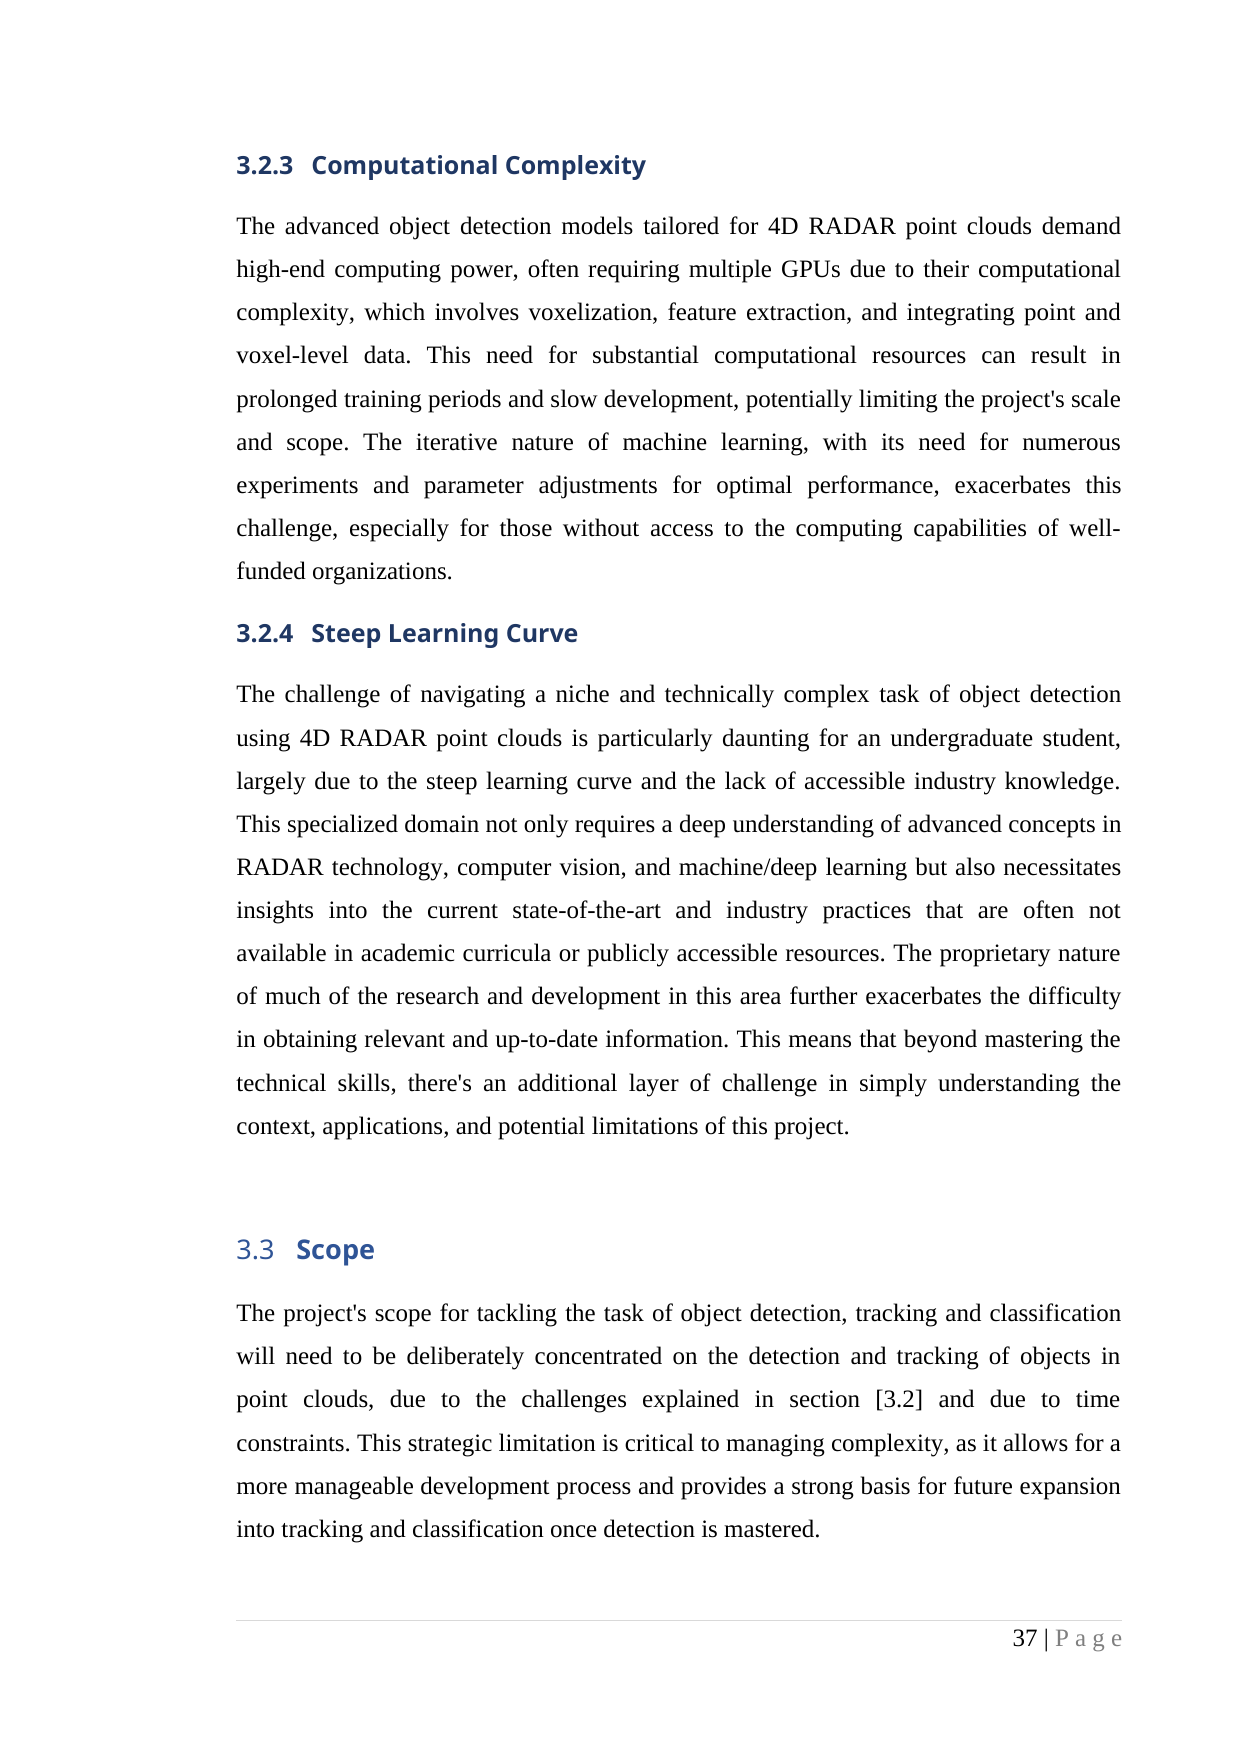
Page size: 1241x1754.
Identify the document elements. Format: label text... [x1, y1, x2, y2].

text The challenge of navigating a niche and technically complex task of object detection using 4D RADAR point clouds is particularly daunting for an undergraduate student, largely due to the steep learning curve and the lack of accessible industry knowledge. This specialized domain not only requires a deep understanding of advanced concepts in RADAR technology, computer vision, and machine/deep learning but also necessitates insights into the current state-of-the-art and industry practices that are often not available in academic curricula or publicly accessible resources. The proprietary nature of much of the research and development in this area further exacerbates the difficulty in obtaining relevant and up-to-date information. This means that beyond mastering the technical skills, there's an additional layer of challenge in simply understanding the context, applications, and potential limitations of this project. [236, 679, 1122, 1139]
subtitle Computational Complexity [236, 148, 1122, 182]
subtitle Scope [236, 1230, 1122, 1267]
text The advanced object detection models tailored for 4D RADAR point clouds demand high-end computing power, often requiring multiple GPUs due to their computational complexity, which involves voxelization, feature extraction, and integrating point and voxel-level data. This need for substantial computational resources can result in prolonged training periods and slow development, potentially limiting the project's scale and scope. The iterative nature of machine learning, with its need for numerous experiments and parameter adjustments for optimal performance, exacerbates this challenge, especially for those without access to the computing capabilities of well-funded organizations. [236, 211, 1122, 585]
subtitle Steep Learning Curve [236, 616, 1122, 650]
text The project's scope for tackling the task of object detection, tracking and classification will need to be deliberately concentrated on the detection and tracking of objects in point clouds, due to the challenges explained in section [3.2] and due to time constraints. This strategic limitation is critical to managing complexity, as it allows for a more manageable development process and provides a strong basis for future expansion into tracking and classification once detection is mastered. [236, 1298, 1122, 1543]
